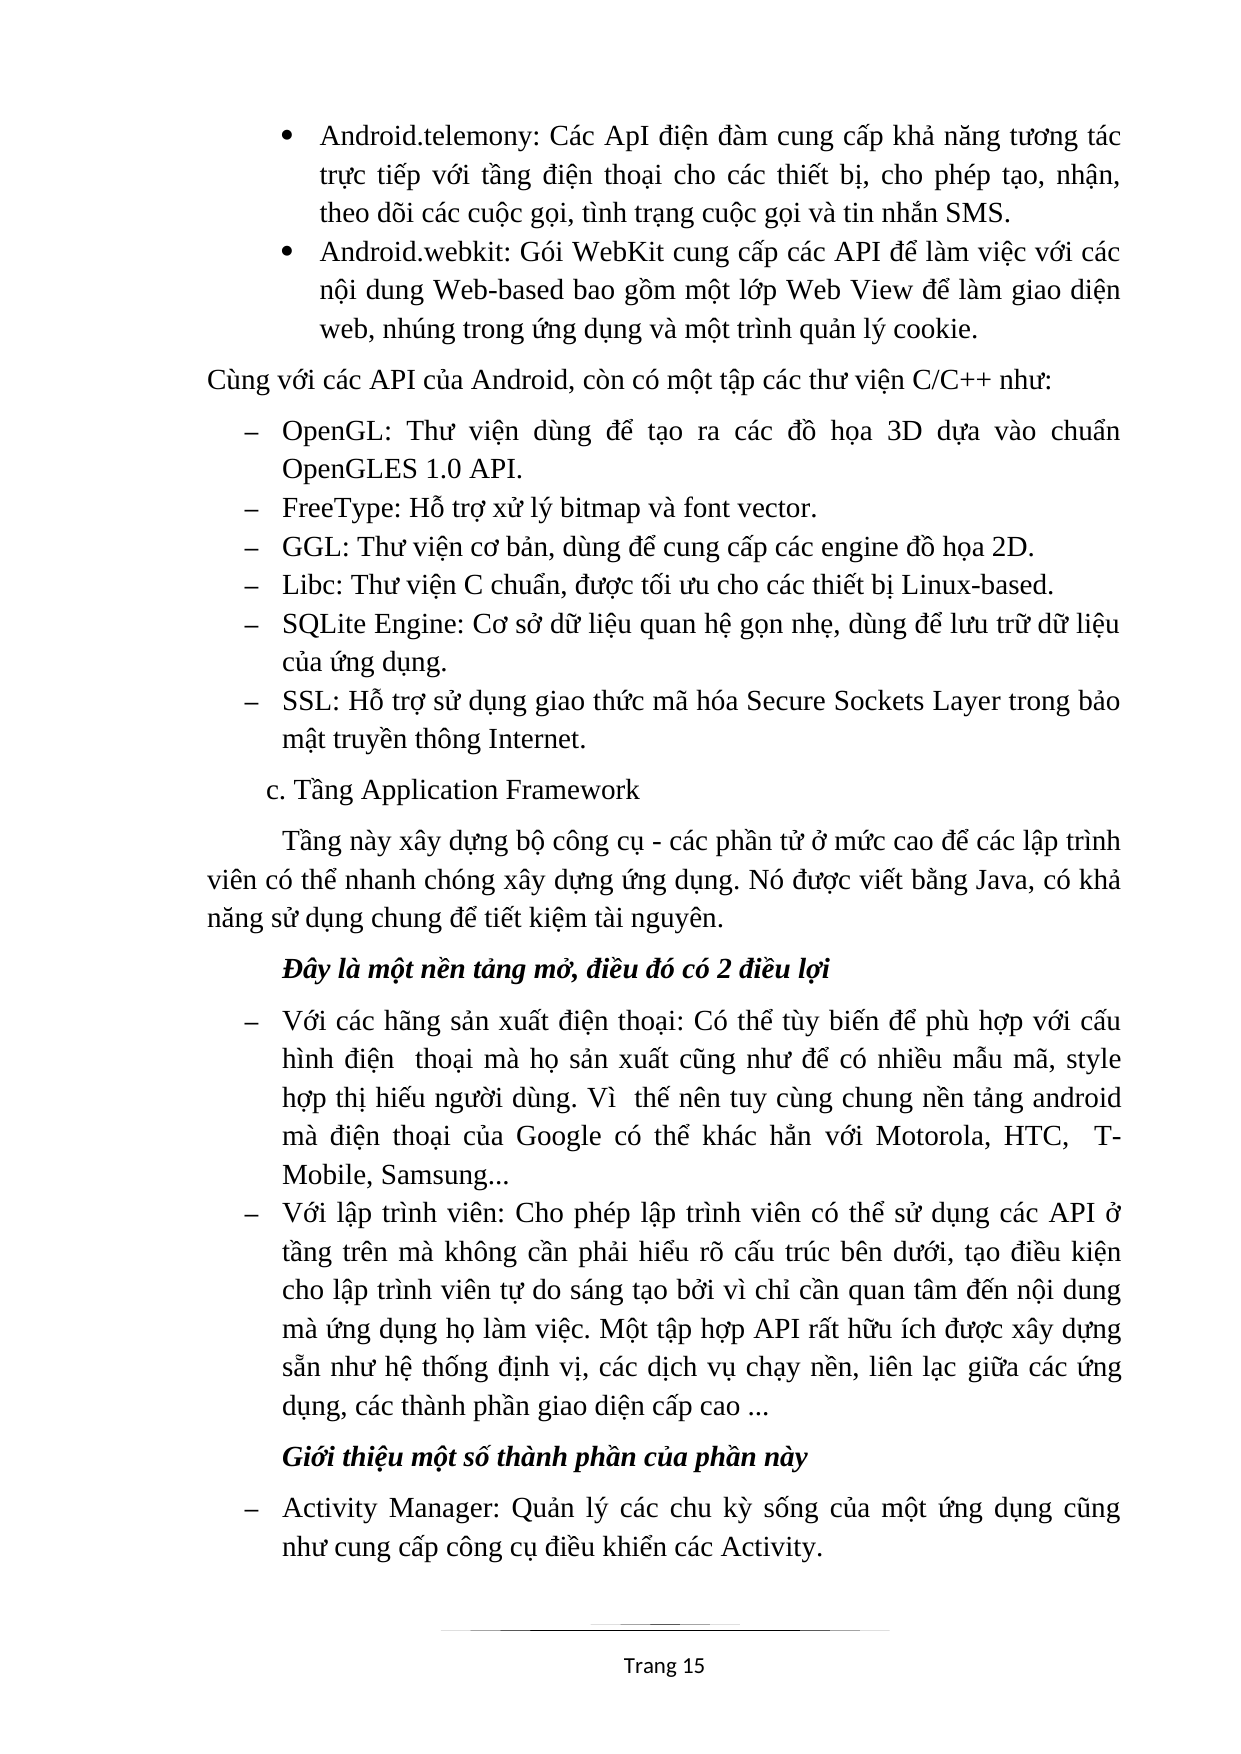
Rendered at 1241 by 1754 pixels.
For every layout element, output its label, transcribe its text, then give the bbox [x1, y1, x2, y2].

list OpenGL: Thư viện dùng để tạo ra các đồ họa 3D dựa vào chuẩn OpenGLES 1.0 API. [244, 413, 1122, 485]
text Giới thiệu một số thành phần của phần này [207, 1439, 1122, 1473]
text Cùng với các API của Android, còn có một tập các thư viện C/C++ như: [207, 362, 1122, 396]
list Activity Manager: Quản lý các chu kỳ sống của một ứng dụng cũng như cung cấp công cụ điều khiển các Activity. [244, 1490, 1122, 1562]
list Libc: Thư viện C chuẩn, được tối ưu cho các thiết bị Linux-based. [244, 567, 1122, 601]
list Android.webkit: Gói WebKit cung cấp các API để làm việc với các nội dung Web-based bao gồm một lớp Web View để làm giao diện web, nhúng trong ứng dụng và một trình quản lý cookie. [282, 234, 1122, 344]
list Với các hãng sản xuất điện thoại: Có thể tùy biến để phù hợp với cấu hình điện thoại mà họ sản xuất cũng như để có nhiều mẫu mã, style hợp thị hiếu người dùng. Vì thế nên tuy cùng chung nền tảng android mà điện thoại của Google có thể khác hẳn với Motorola, HTC, T-Mobile, Samsung... [244, 1003, 1122, 1190]
list FreeType: Hỗ trợ xử lý bitmap và font vector. [244, 490, 1122, 524]
list GGL: Thư viện cơ bản, dùng để cung cấp các engine đồ họa 2D. [244, 529, 1122, 562]
list SSL: Hỗ trợ sử dụng giao thức mã hóa Secure Sockets Layer trong bảo mật truyền thông Internet. [244, 683, 1122, 755]
list SQLite Engine: Cơ sở dữ liệu quan hệ gọn nhẹ, dùng để lưu trữ dữ liệu của ứng dụng. [244, 606, 1122, 678]
text c. Tầng Application Framework [207, 772, 1122, 806]
list Android.telemony: Các ApI điện đàm cung cấp khả năng tương tác trực tiếp với tầng điện thoại cho các thiết bị, cho phép tạo, nhận, theo dõi các cuộc gọi, tình trạng cuộc gọi và tin nhắn SMS. [282, 118, 1122, 229]
list Với lập trình viên: Cho phép lập trình viên có thể sử dụng các API ở tầng trên mà không cần phải hiểu rõ cấu trúc bên dưới, tạo điều kiện cho lập trình viên tự do sáng tạo bởi vì chỉ cần quan tâm đến nội dung mà ứng dụng họ làm việc. Một tập hợp API rất hữu ích được xây dựng sẵn như hệ thống định vị, các dịch vụ chạy nền, liên lạc giữa các ứng dụng, các thành phần giao diện cấp cao ... [244, 1195, 1122, 1422]
text Đây là một nền tảng mở, điều đó có 2 điều lợi [207, 952, 1122, 985]
text Tầng này xây dựng bộ công cụ - các phần tử ở mức cao để các lập trình viên có thể nhanh chóng xây dựng ứng dụng. Nó được viết bằng Java, có khả năng sử dụng chung để tiết kiệm tài nguyên. [207, 823, 1122, 934]
